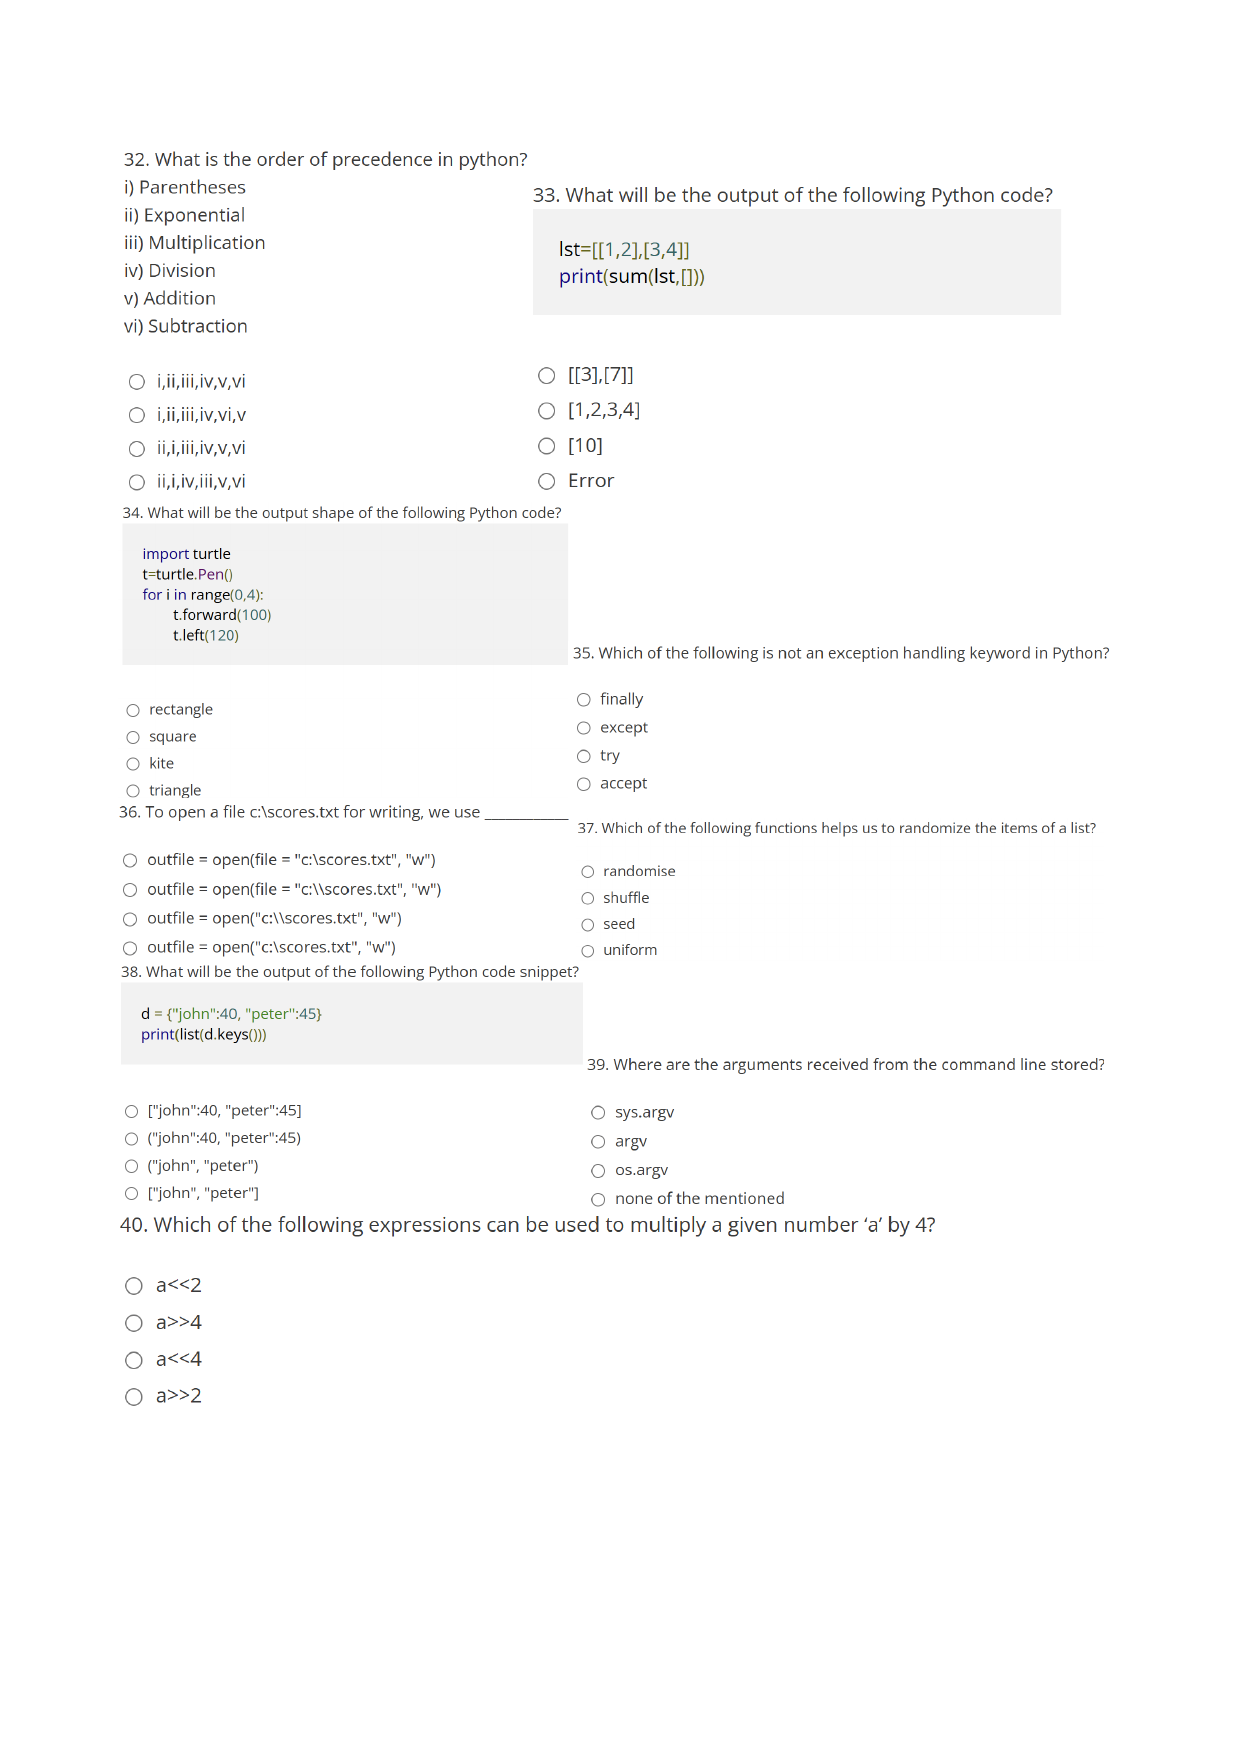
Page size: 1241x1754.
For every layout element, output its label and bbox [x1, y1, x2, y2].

picture [118, 147, 1062, 500]
picture [118, 799, 1104, 961]
picture [118, 502, 1112, 798]
picture [118, 962, 1104, 1210]
picture [118, 1211, 943, 1413]
